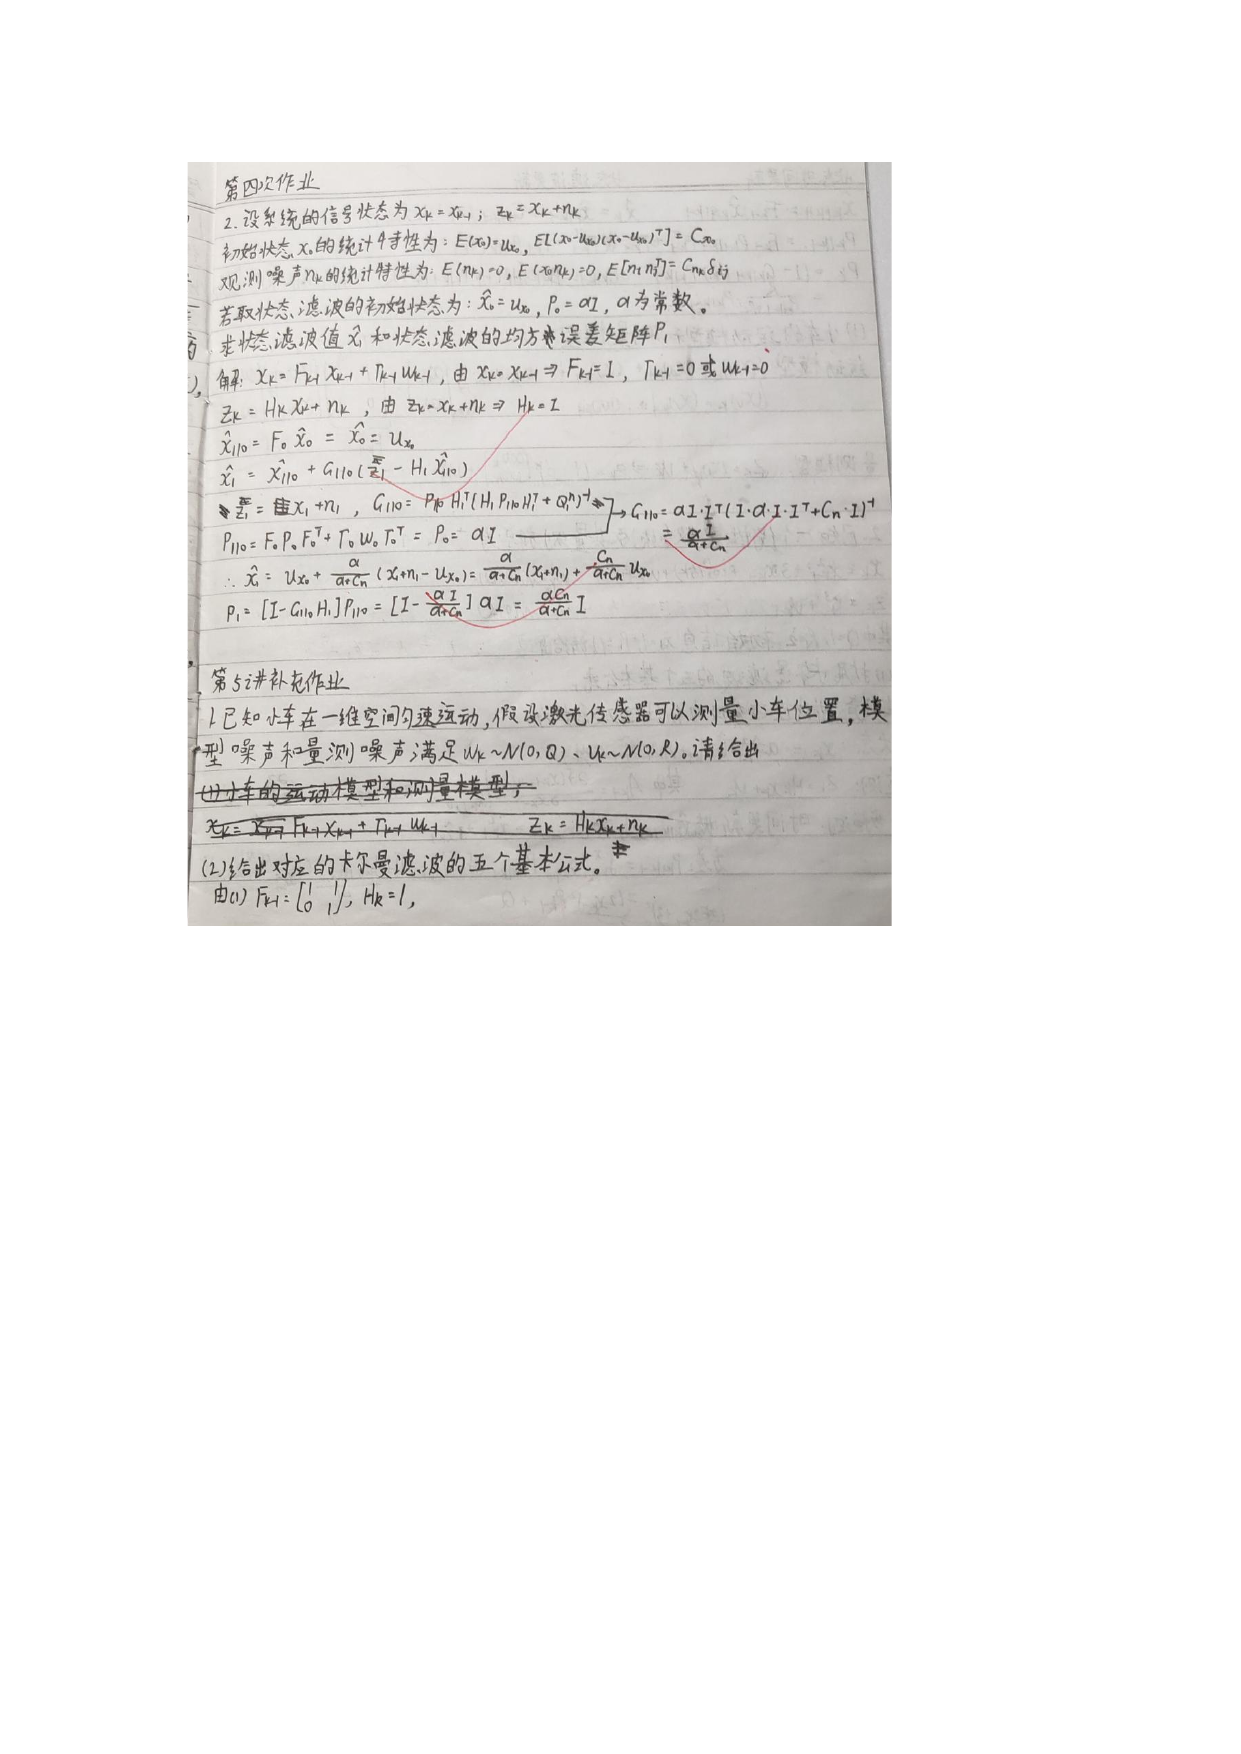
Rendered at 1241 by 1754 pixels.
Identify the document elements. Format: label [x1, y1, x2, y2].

picture [187, 162, 892, 926]
